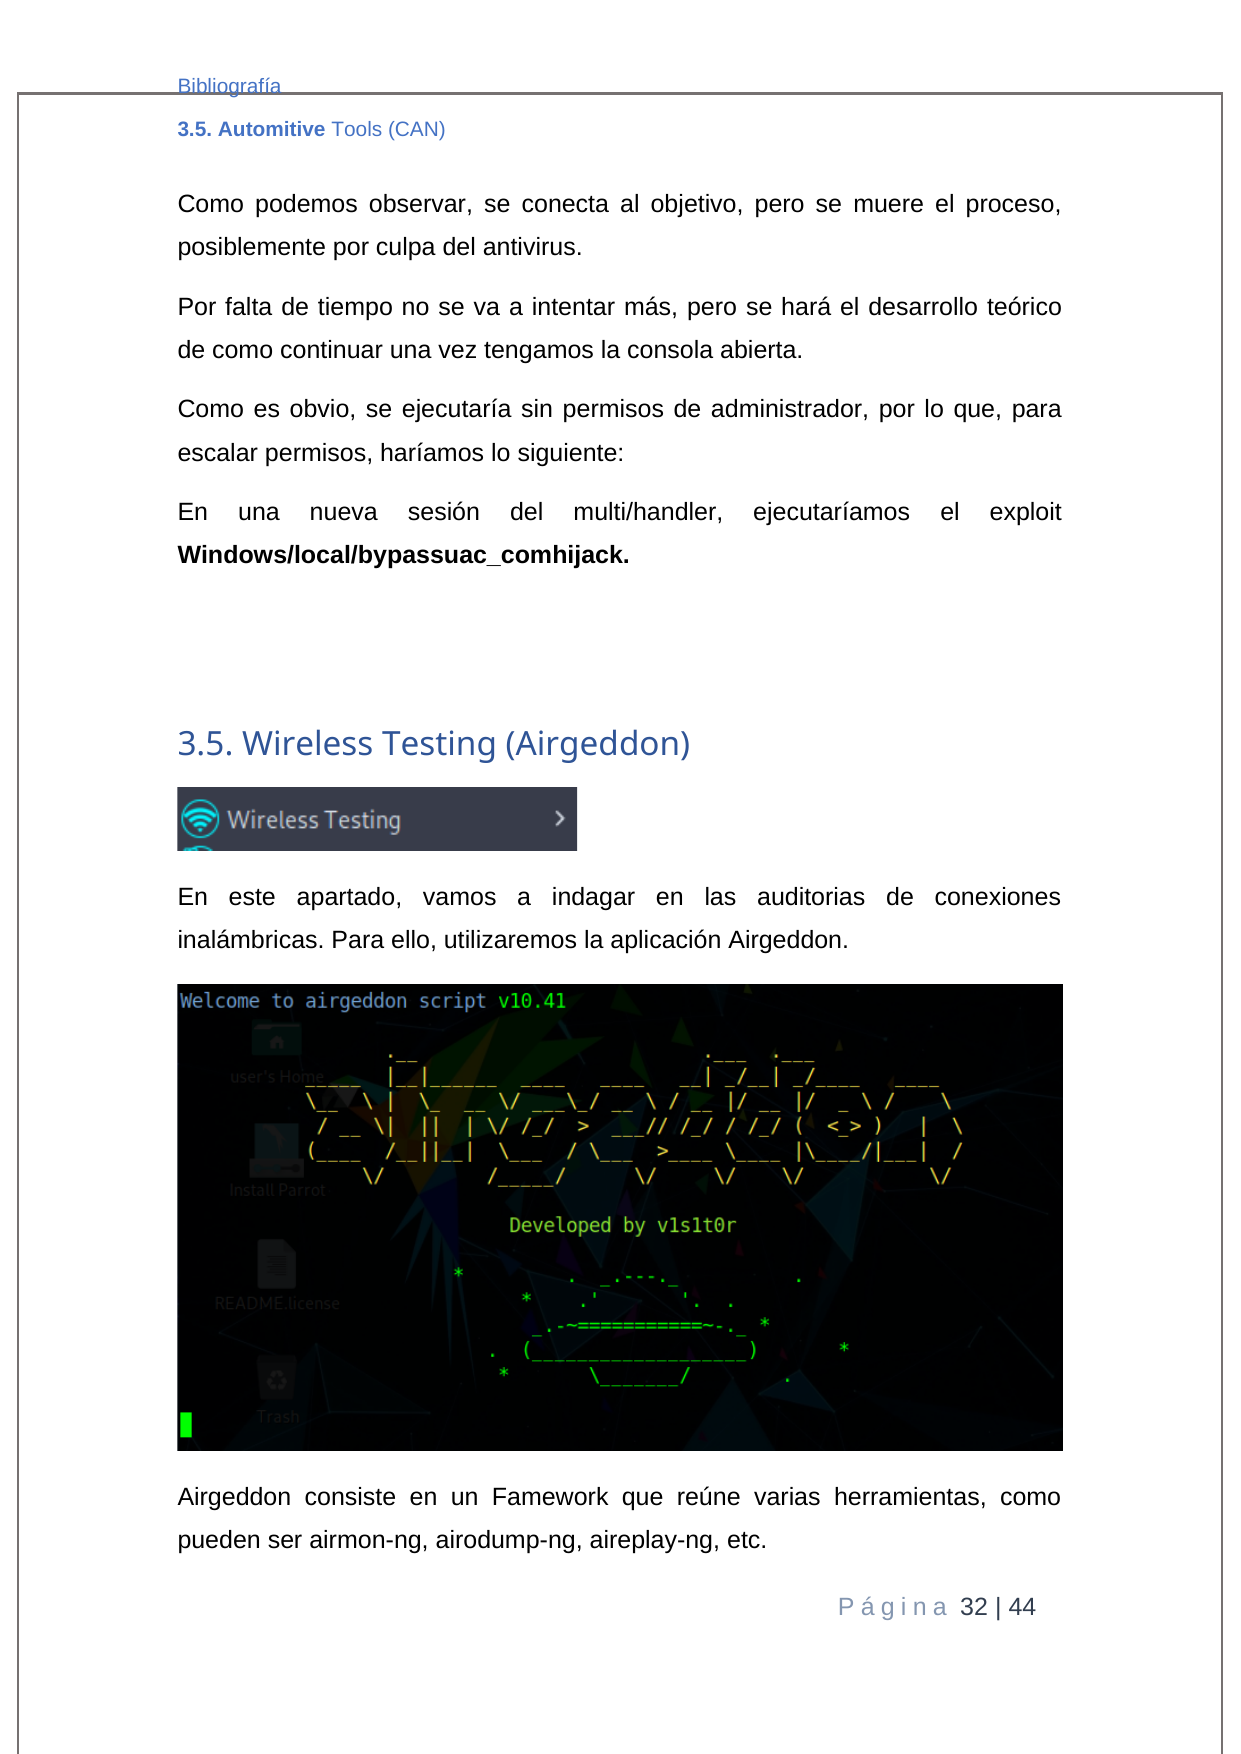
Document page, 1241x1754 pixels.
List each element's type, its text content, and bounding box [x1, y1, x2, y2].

text En una nueva sesión del multi/handler, ejecutaríamos el exploit Windows/local/bypassuac_comhijack. [177, 497, 1063, 569]
text Por falta de tiempo no se va a intentar más, pero se hará el desarrollo teórico de como continuar una vez tengamos la consola abierta. [177, 291, 1063, 363]
text Como podemos observar, se conecta al objetivo, pero se muere el proceso, posiblemente por culpa del antivirus. [177, 188, 1063, 260]
picture [177, 984, 1063, 1451]
text En este apartado, vamos a indagar en las auditorias de conexiones inalámbricas. Para ello, utilizaremos la aplicación Airgeddon. [177, 881, 1063, 953]
text Como es obvio, se ejecutaría sin permisos de administrador, por lo que, para escalar permisos, haríamos lo siguiente: [177, 394, 1063, 466]
text Airgeddon consiste en un Famework que reúne varias herramientas, como pueden ser airmon-ng, airodump-ng, aireplay-ng, etc. [177, 1482, 1063, 1554]
subtitle 3.5. Wireless Testing (Airgeddon) [177, 720, 1063, 765]
picture [177, 787, 578, 851]
